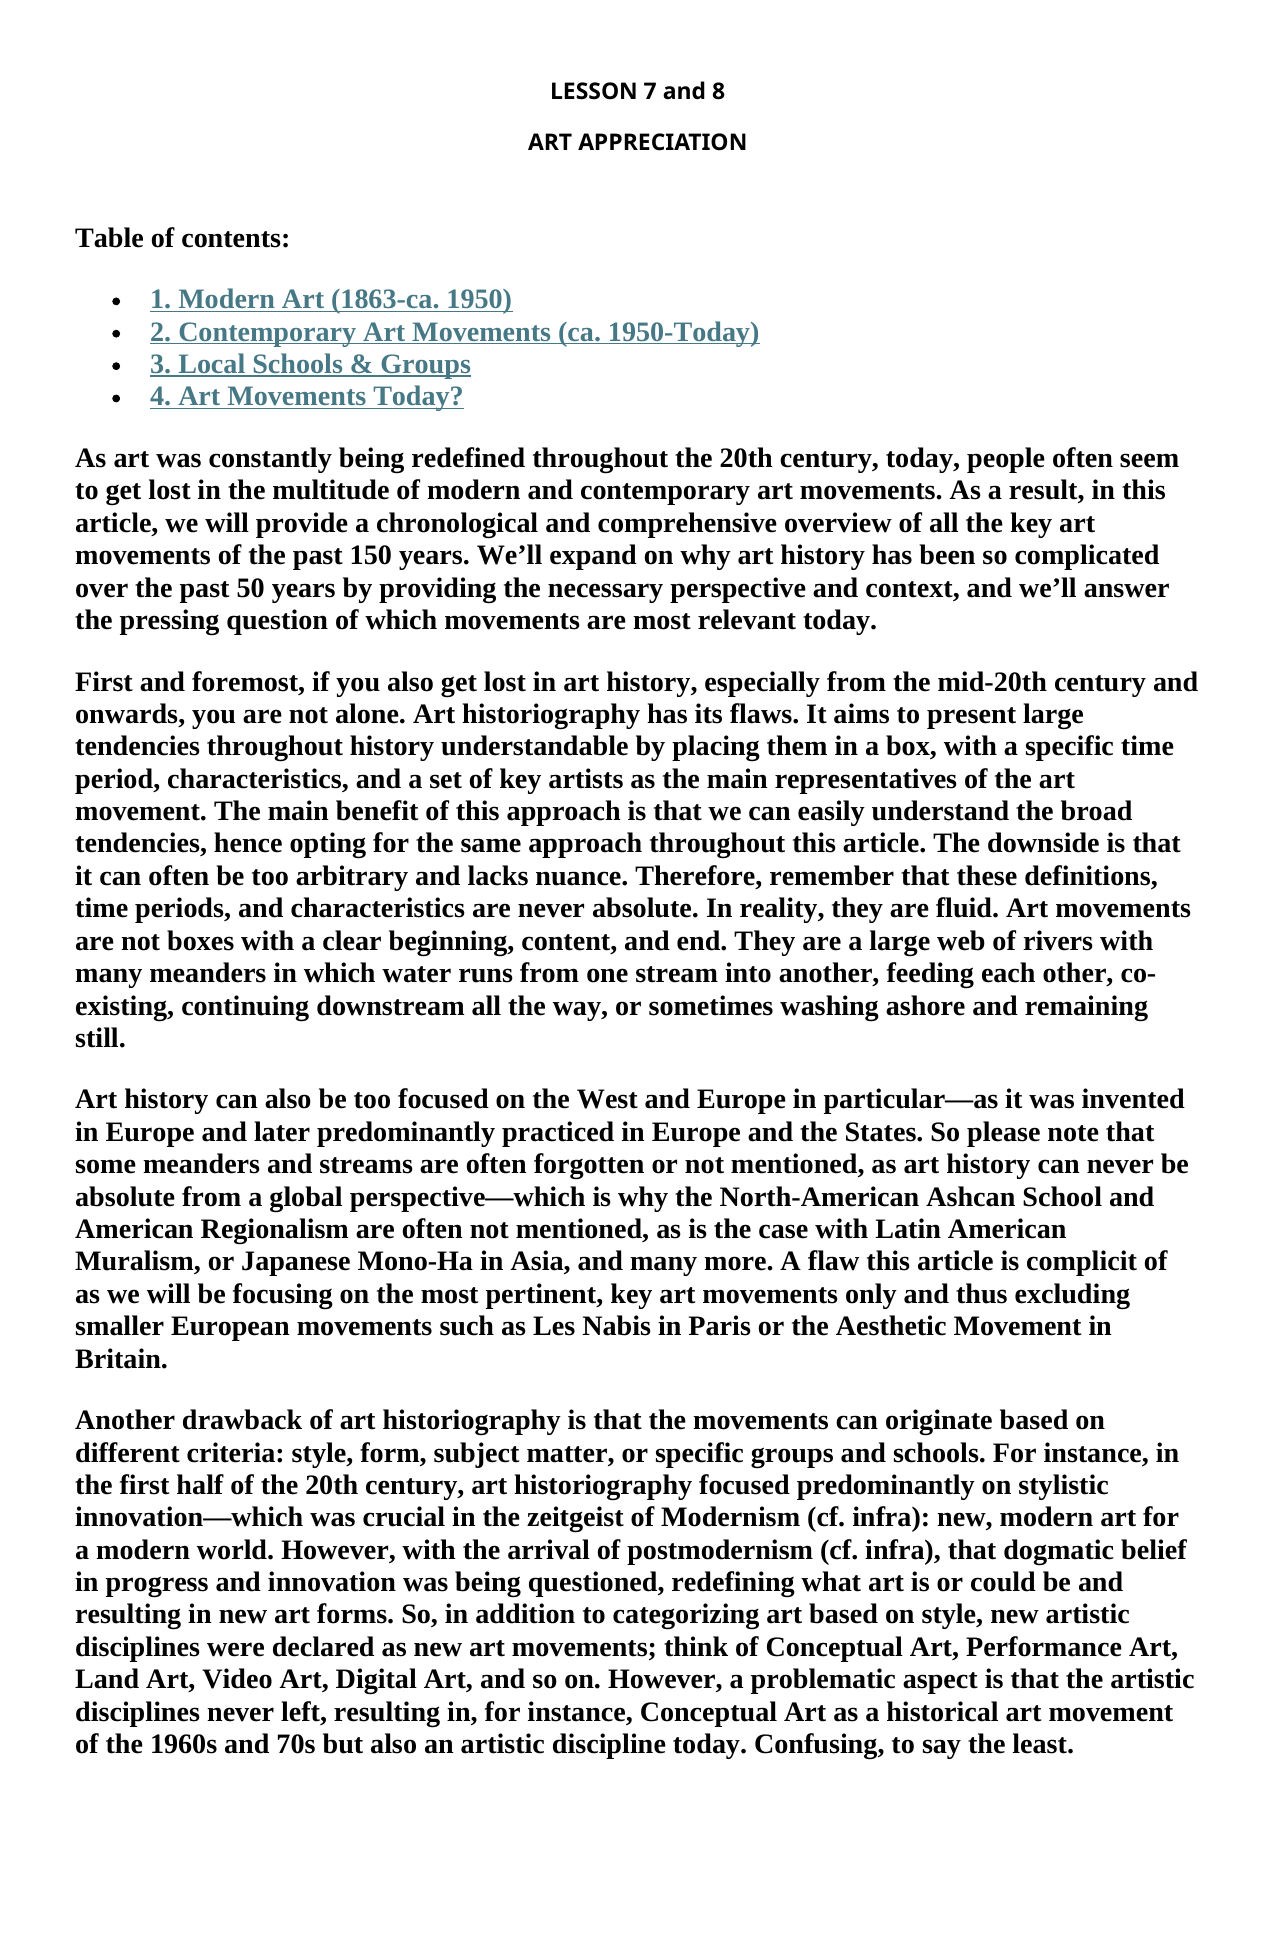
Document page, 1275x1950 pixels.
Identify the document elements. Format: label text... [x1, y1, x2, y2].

list 4. Art Movements Today? [112, 379, 1200, 412]
text Table of contents: [75, 188, 1200, 253]
text ART APPRECIATION [75, 125, 1200, 157]
text Art history can also be too focused on the West and Europe in particular—as it was invented in Europe and later predominantly practiced in Europe and the States. So please note that some meanders and streams are often forgotten or not mentioned, as art history can never be absolute from a global perspective—which is why the North-American Ashcan School and American Regionalism are often not mentioned, as is the case with Latin American Muralism, or Japanese Mono-Ha in Asia, and many more. A flaw this article is complicit of as we will be focusing on the most pertinent, key art movements only and thus excluding smaller European movements such as Les Nabis in Paris or the Aesthetic Movement in Britain. [75, 1082, 1200, 1374]
text Another drawback of art historiography is that the movements can originate based on different criteria: style, form, subject matter, or specific groups and schools. For instance, in the first half of the 20th century, art historiography focused predominantly on stylistic innovation—which was crucial in the zeitgeist of Modernism (cf. infra): new, modern art for a modern world. However, with the arrival of postmodernism (cf. infra), that dogmatic belief in progress and innovation was being questioned, redefining what art is or could be and resulting in new art forms. So, in addition to categorizing art based on style, new artistic disciplines were declared as new art movements; think of Conceptual Art, Performance Art, Land Art, Video Art, Digital Art, and so on. However, a problematic aspect is that the artistic disciplines never left, resulting in, for instance, Conceptual Art as a historical art movement of the 1960s and 70s but also an artistic discipline today. Confusing, to say the least. [75, 1403, 1200, 1759]
text First and foremost, if you also get lost in art history, especially from the mid-20th century and onwards, you are not alone. Art historiography has its flaws. It aims to present large tendencies throughout history understandable by placing them in a box, with a specific time period, characteristics, and a set of key artists as the main representatives of the art movement. The main benefit of this approach is that we can easily understand the broad tendencies, hence opting for the same approach throughout this article. The downside is that it can often be too arbitrary and lacks nuance. Therefore, remember that these definitions, time periods, and characteristics are never absolute. In reality, they are fluid. Art movements are not boxes with a clear beginning, content, and end. They are a large web of rivers with many meanders in which water runs from one stream into another, feeding each other, co-existing, continuing downstream all the way, or sometimes washing ashore and remaining still. [75, 664, 1200, 1053]
text As art was constantly being redefined throughout the 20th century, today, people often seem to get lost in the multitude of modern and contemporary art movements. As a result, in this article, we will provide a chronological and comprehensive overview of all the key art movements of the past 150 years. We’ll expand on why art history has been so complicated over the past 50 years by providing the necessary perspective and context, and we’ll answer the pressing question of which movements are most relevant today. [75, 441, 1200, 635]
list 2. Contemporary Art Movements (ca. 1950-Today) [112, 315, 1200, 347]
list 1. Modern Art (1863-ca. 1950) [112, 282, 1200, 315]
list 3. Local Schools & Groups [112, 347, 1200, 379]
text LESSON 7 and 8 [75, 75, 1200, 106]
